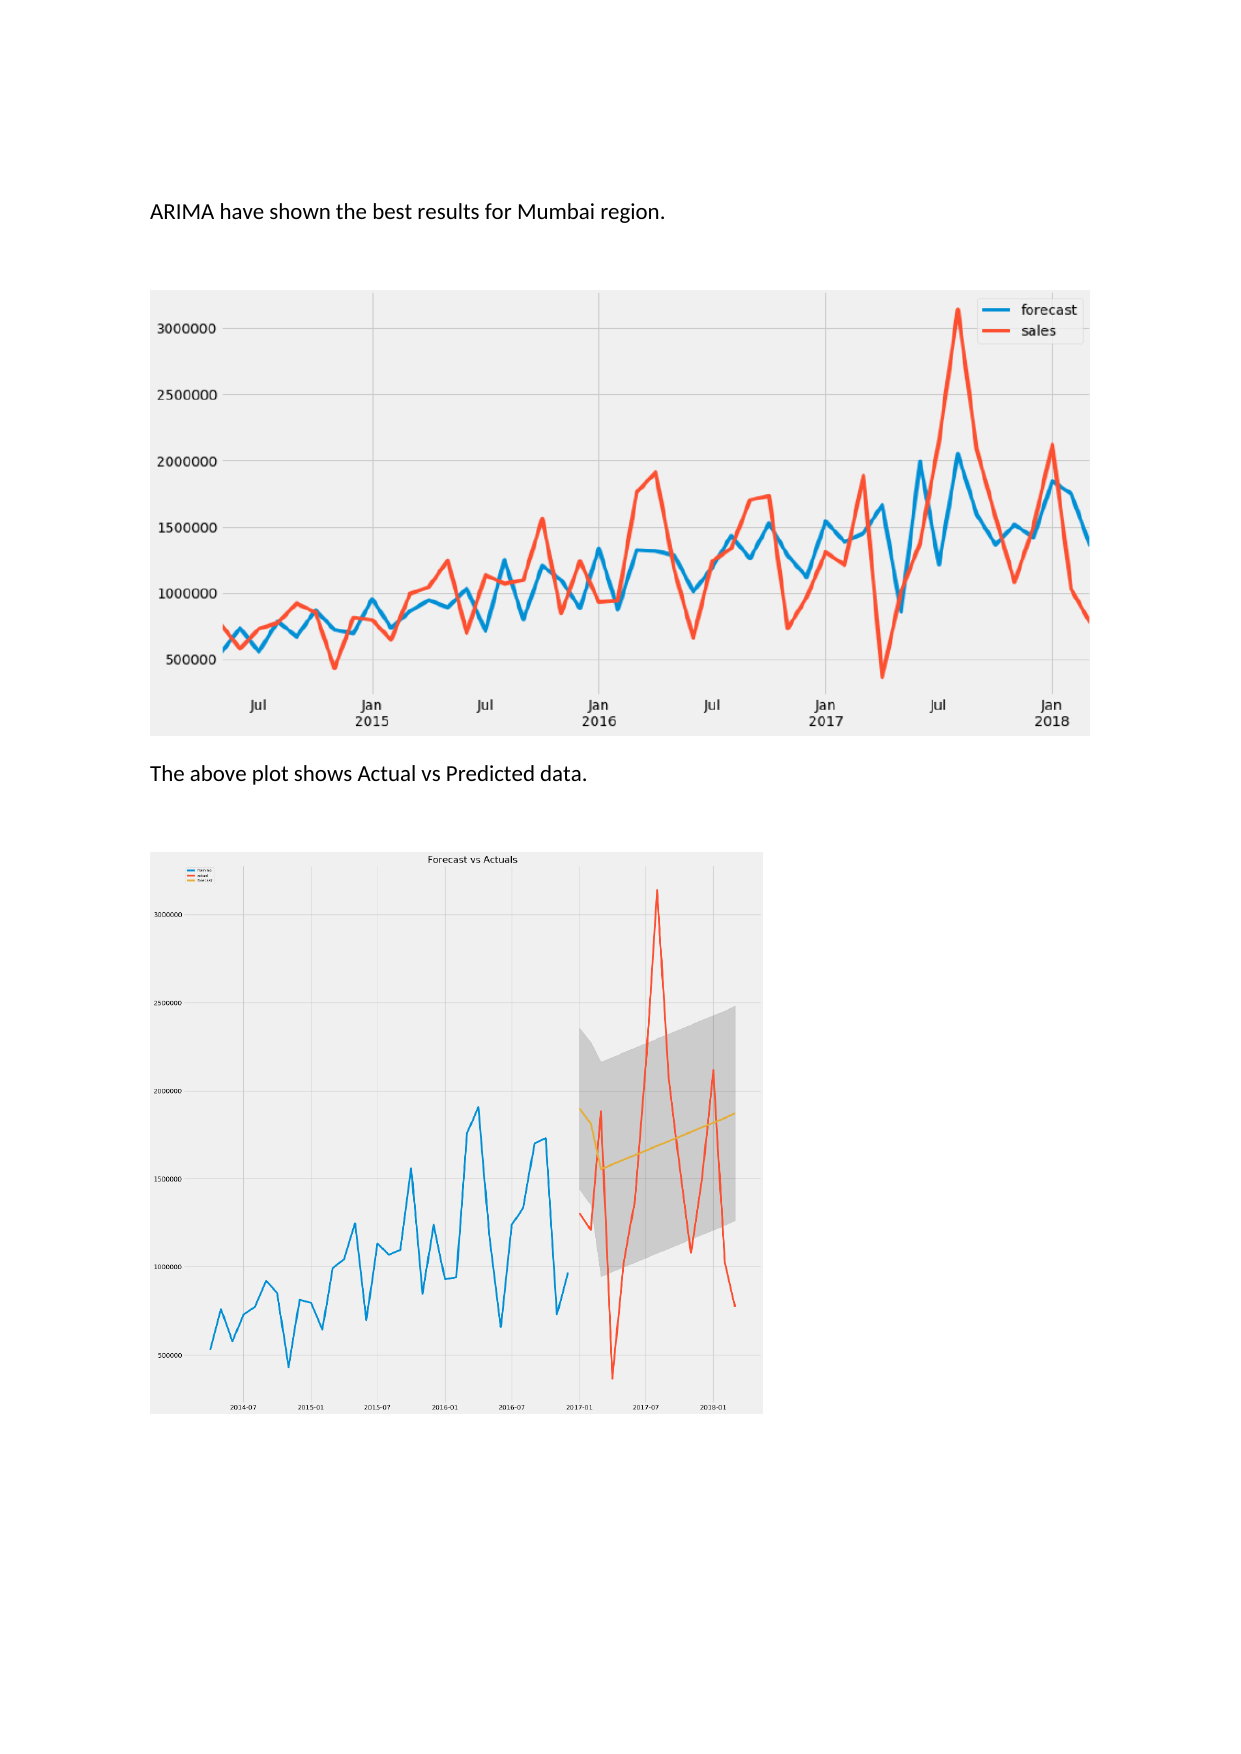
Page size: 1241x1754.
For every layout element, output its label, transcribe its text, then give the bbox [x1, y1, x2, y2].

text The above plot shows Actual vs Predicted data. [150, 759, 1090, 787]
picture [150, 852, 763, 1414]
text ARIMA have shown the best results for Mumbai region. [150, 197, 1090, 225]
picture [150, 290, 1091, 740]
